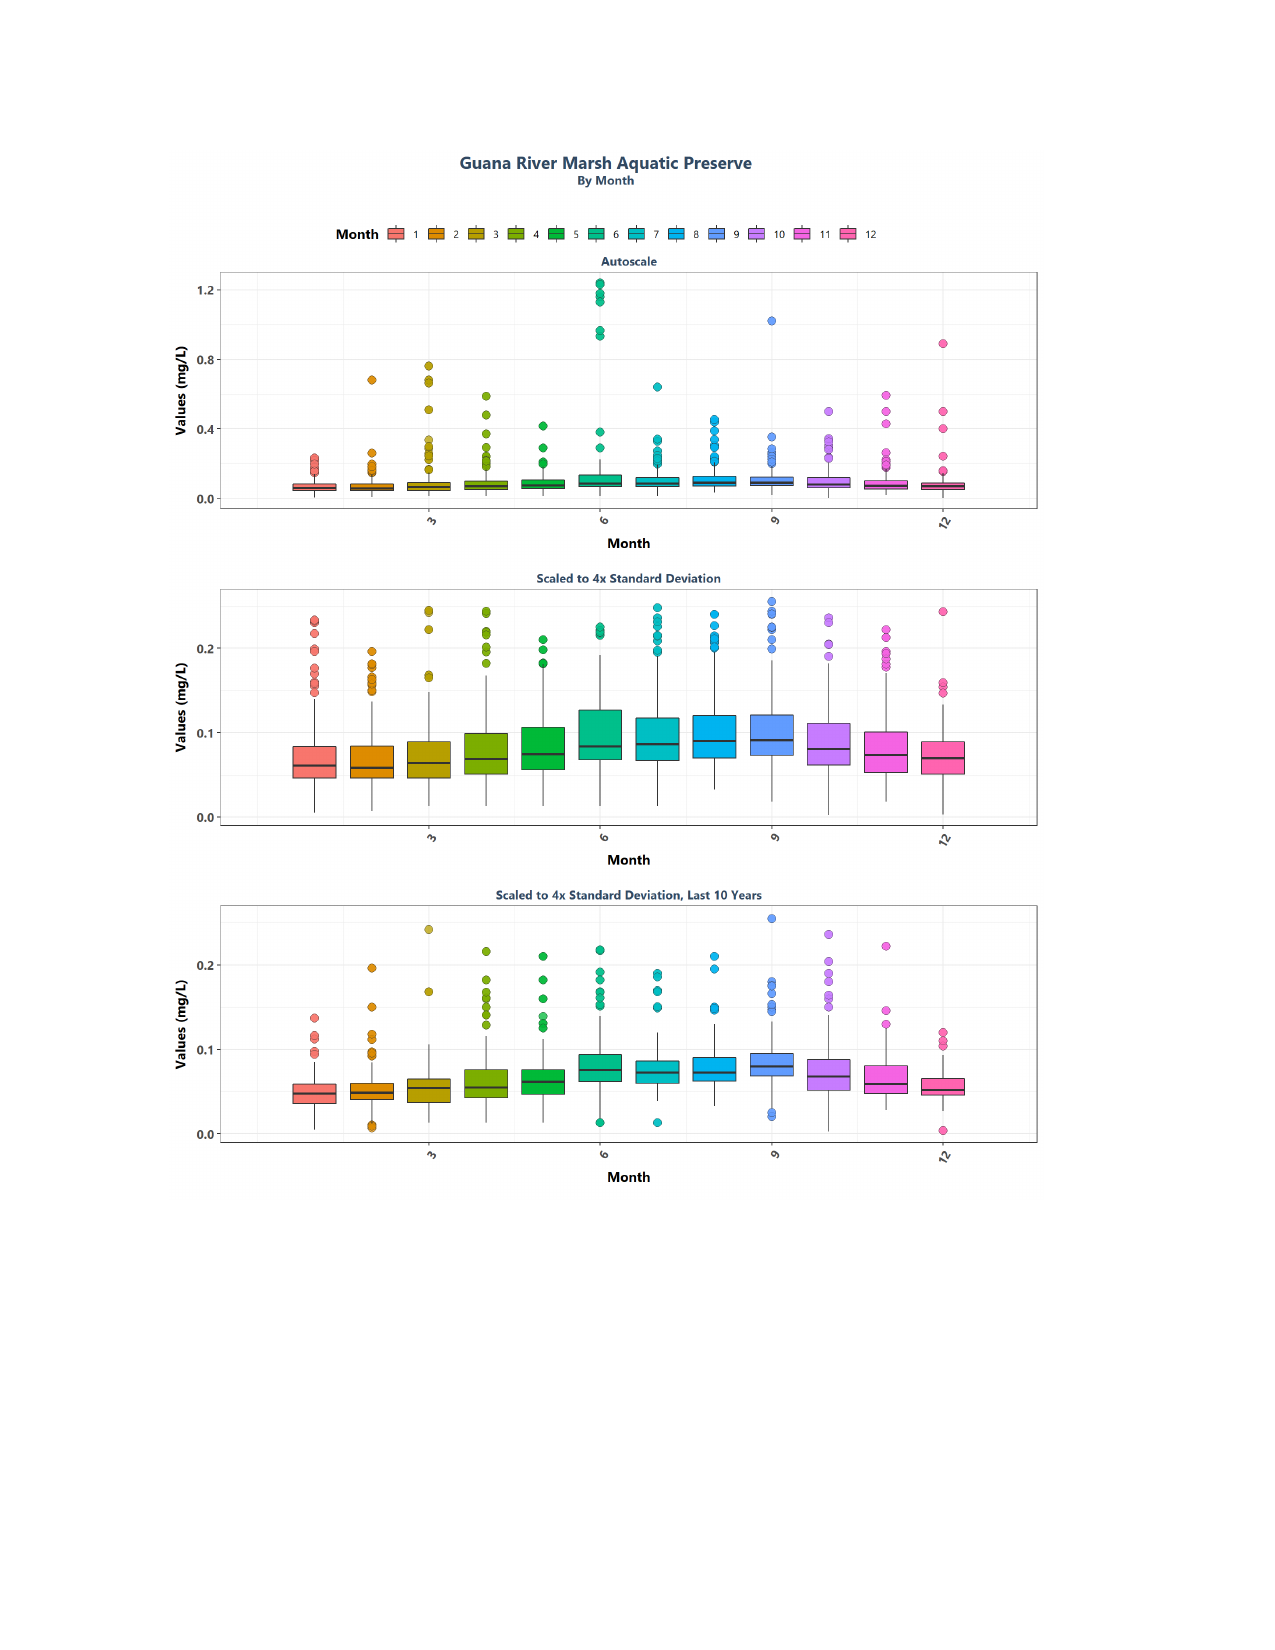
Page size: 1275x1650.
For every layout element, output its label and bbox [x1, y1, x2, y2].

picture [168, 150, 1044, 1200]
